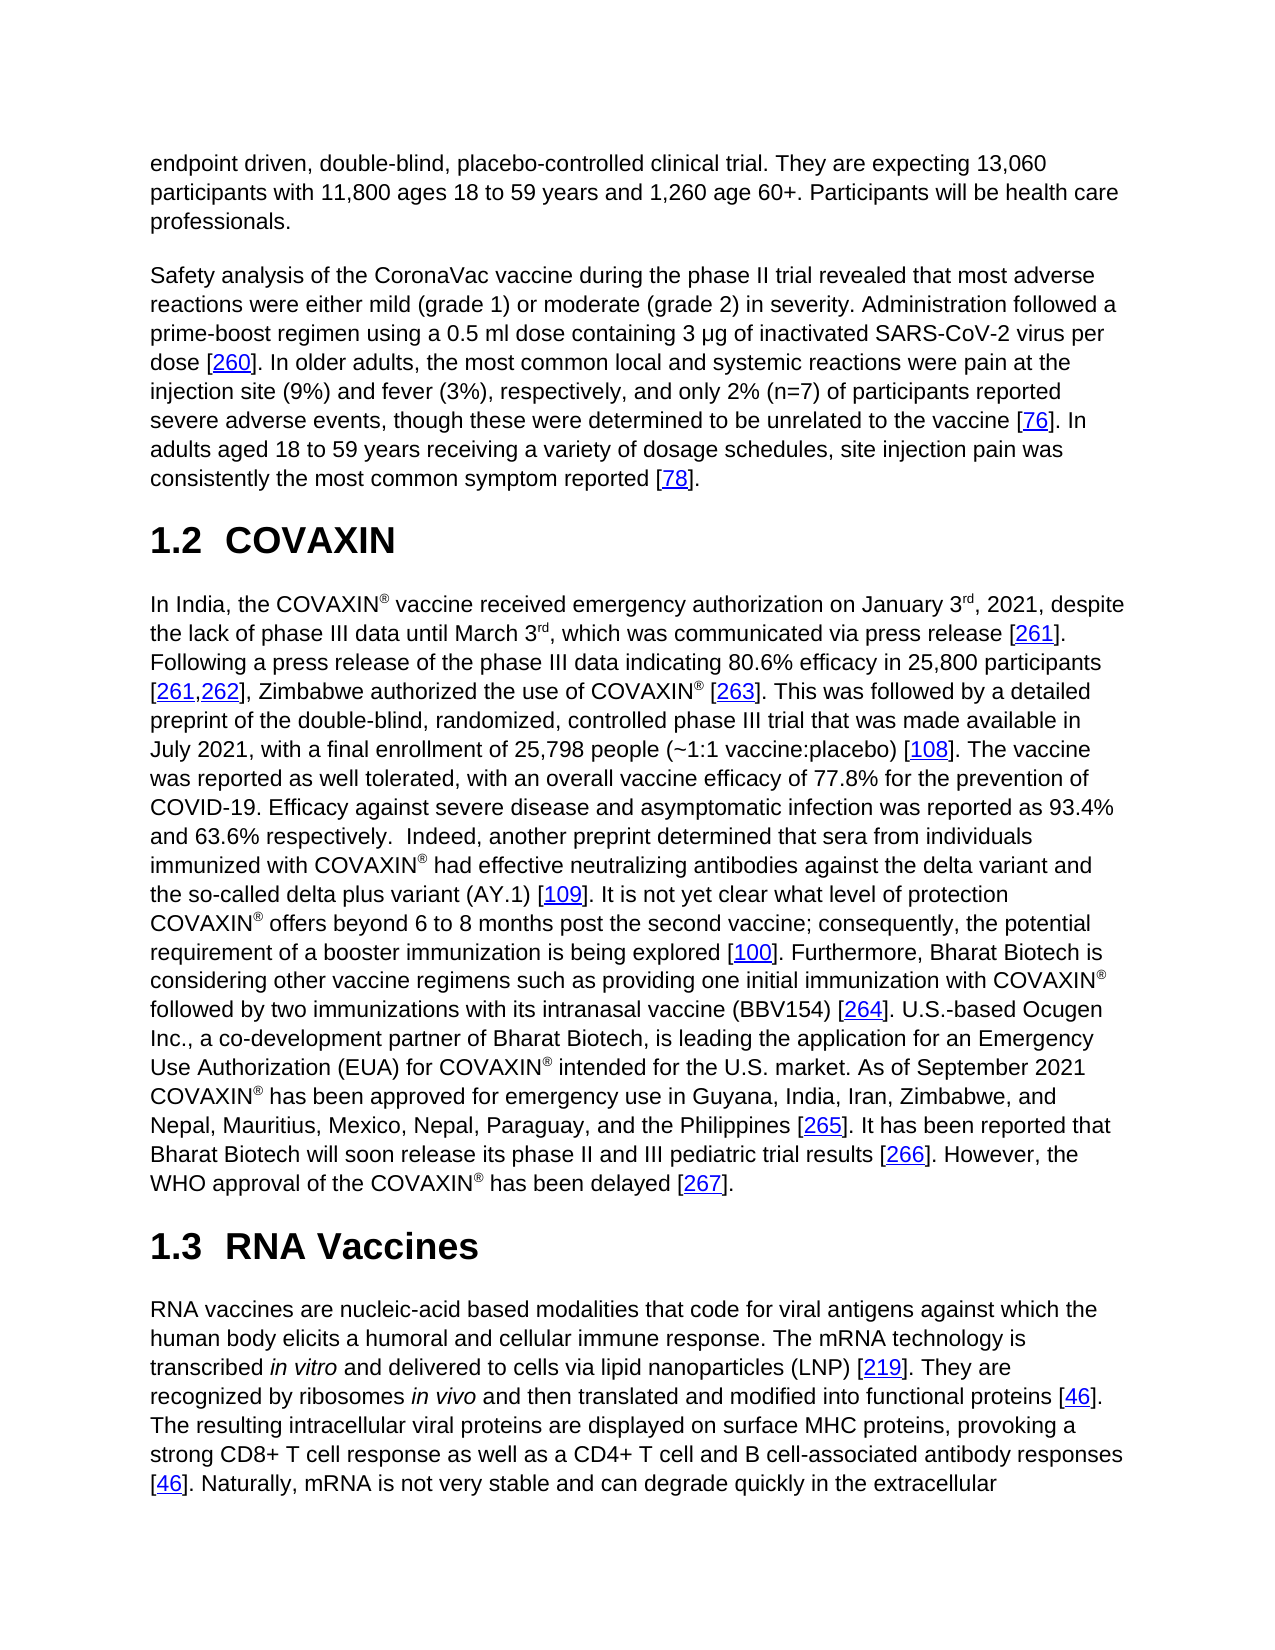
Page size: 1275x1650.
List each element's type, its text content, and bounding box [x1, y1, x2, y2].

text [150, 1296, 1125, 1497]
text Safety analysis of the CoronaVac vaccine during the phase II trial revealed that most adverse reactions were either mild (grade 1) or moderate (grade 2) in severity. Administration followed a prime-boost regimen using a 0.5 ml dose containing 3 μg of inactivated SARS-CoV-2 virus per dose [260]. In older adults, the most common local and systemic reactions were pain at the injection site (9%) and fever (3%), respectively, and only 2% (n=7) of participants reported severe adverse events, though these were determined to be unrelated to the vaccine [76]. In adults aged 18 to 59 years receiving a variety of dosage schedules, site injection pain was consistently the most common symptom reported [78]. [150, 262, 1125, 491]
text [150, 150, 1125, 234]
subtitle 1.2 COVAXIN [150, 518, 1125, 562]
text In India, the COVAXIN® vaccine received emergency authorization on January 3rd, 2021, despite the lack of phase III data until March 3rd, which was communicated via press release [261]. Following a press release of the phase III data indicating 80.6% efficacy in 25,800 participants [261,262], Zimbabwe authorized the use of COVAXIN® [263]. This was followed by a detailed preprint of the double-blind, randomized, controlled phase III trial that was made available in July 2021, with a final enrollment of 25,798 people (~1:1 vaccine:placebo) [108]. The vaccine was reported as well tolerated, with an overall vaccine efficacy of 77.8% for the prevention of COVID-19. Efficacy against severe disease and asymptomatic infection was reported as 93.4% and 63.6% respectively. Indeed, another preprint determined that sera from individuals immunized with COVAXIN® had effective neutralizing antibodies against the delta variant and the so-called delta plus variant (AY.1) [109]. It is not yet clear what level of protection COVAXIN® offers beyond 6 to 8 months post the second vaccine; consequently, the potential requirement of a booster immunization is being explored [100]. Furthermore, Bharat Biotech is considering other vaccine regimens such as providing one initial immunization with COVAXIN® followed by two immunizations with its intranasal vaccine (BBV154) [264]. U.S.-based Ocugen Inc., a co-development partner of Bharat Biotech, is leading the application for an Emergency Use Authorization (EUA) for COVAXIN® intended for the U.S. market. As of September 2021 COVAXIN® has been approved for emergency use in Guyana, India, Iran, Zimbabwe, and Nepal, Mauritius, Mexico, Nepal, Paraguay, and the Philippines [265]. It has been reported that Bharat Biotech will soon release its phase II and III pediatric trial results [266]. However, the WHO approval of the COVAXIN® has been delayed [267]. [150, 591, 1125, 1196]
subtitle 1.3 RNA Vaccines [150, 1224, 1125, 1267]
